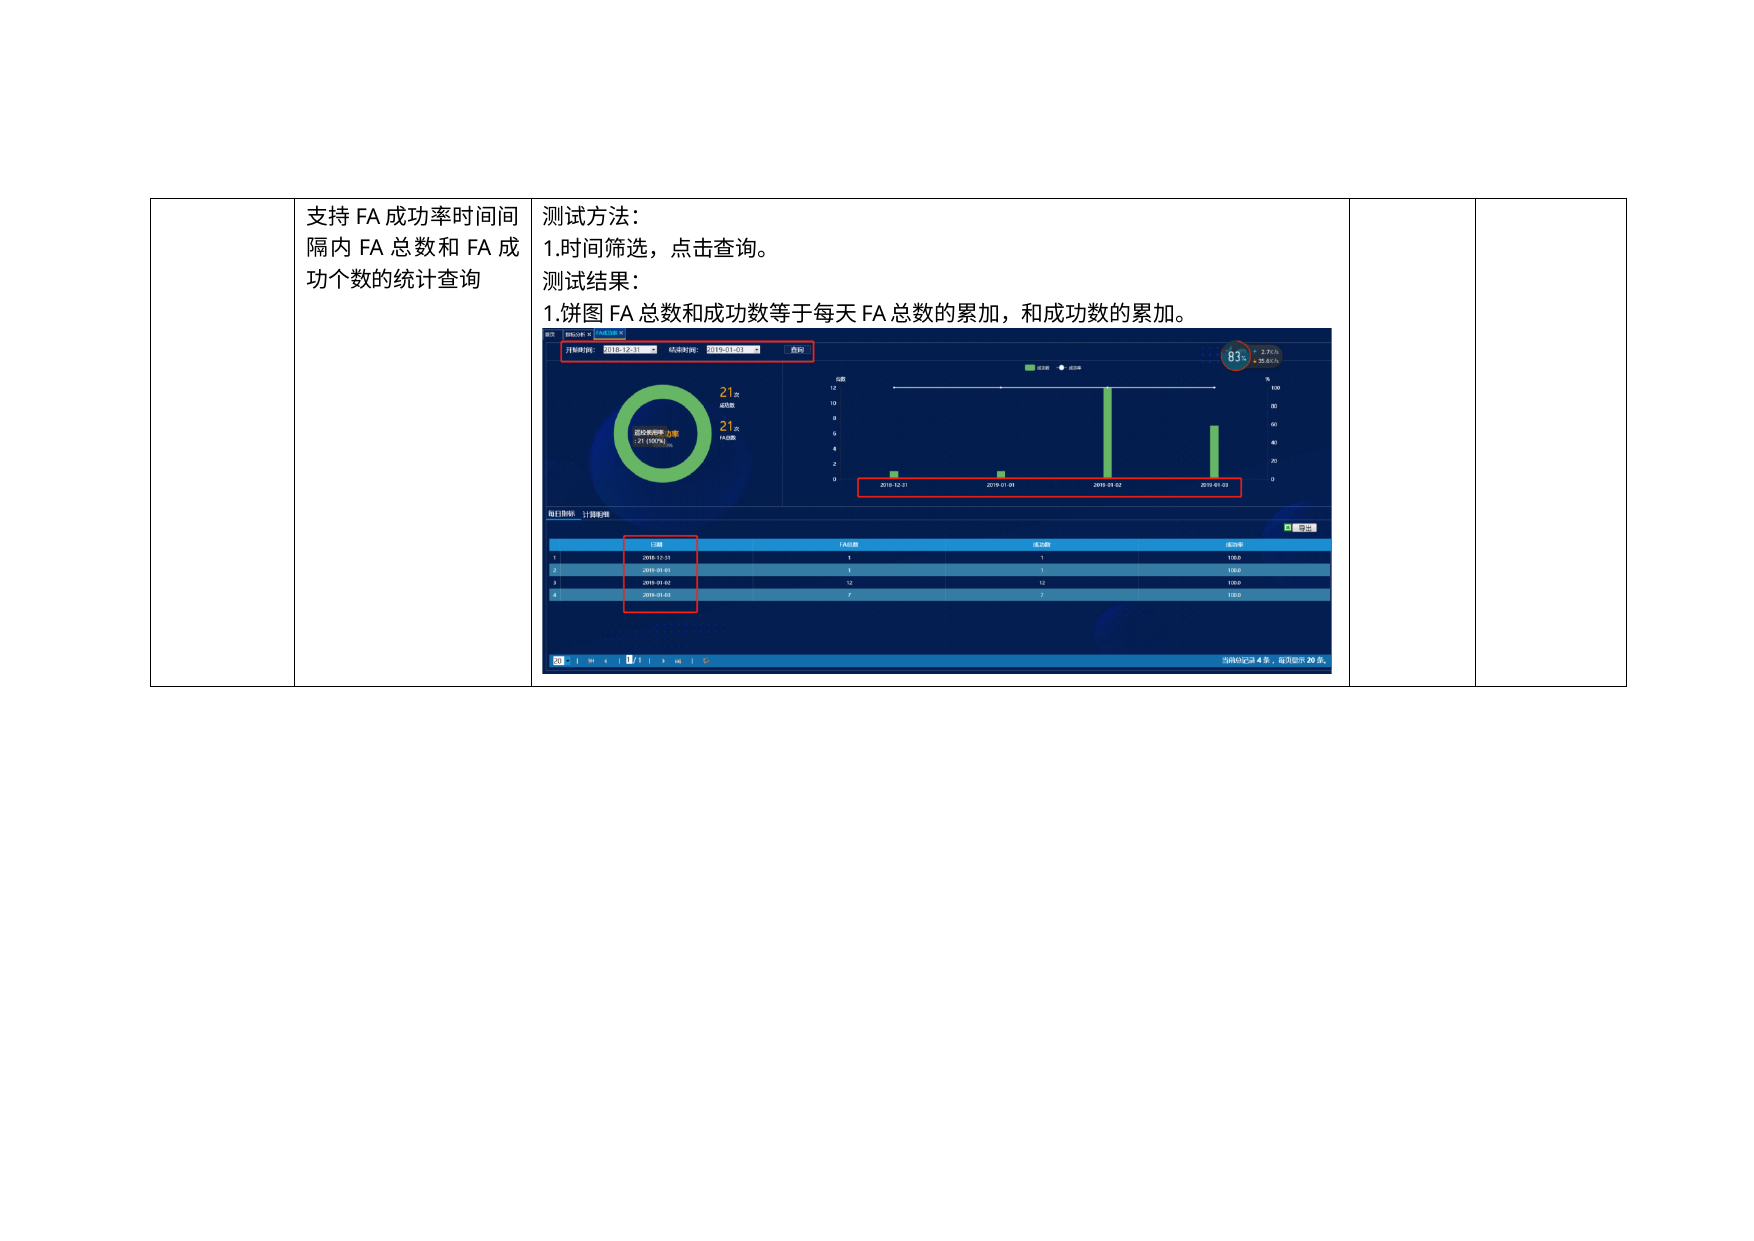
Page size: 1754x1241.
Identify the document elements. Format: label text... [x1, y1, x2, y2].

table_cell [1350, 199, 1475, 686]
table_cell 支持FA成功率时间间隔内FA总数和FA成功个数的统计查询 [295, 199, 531, 686]
table_cell 测试方法： 1.时间筛选，点击查询。 测试结果： 1.饼图FA总数和成功数等于每天FA总数的累加，和成功数的累加。 [532, 199, 1349, 686]
table_cell [151, 199, 294, 686]
picture [542, 328, 1332, 674]
table_cell [1476, 199, 1626, 686]
